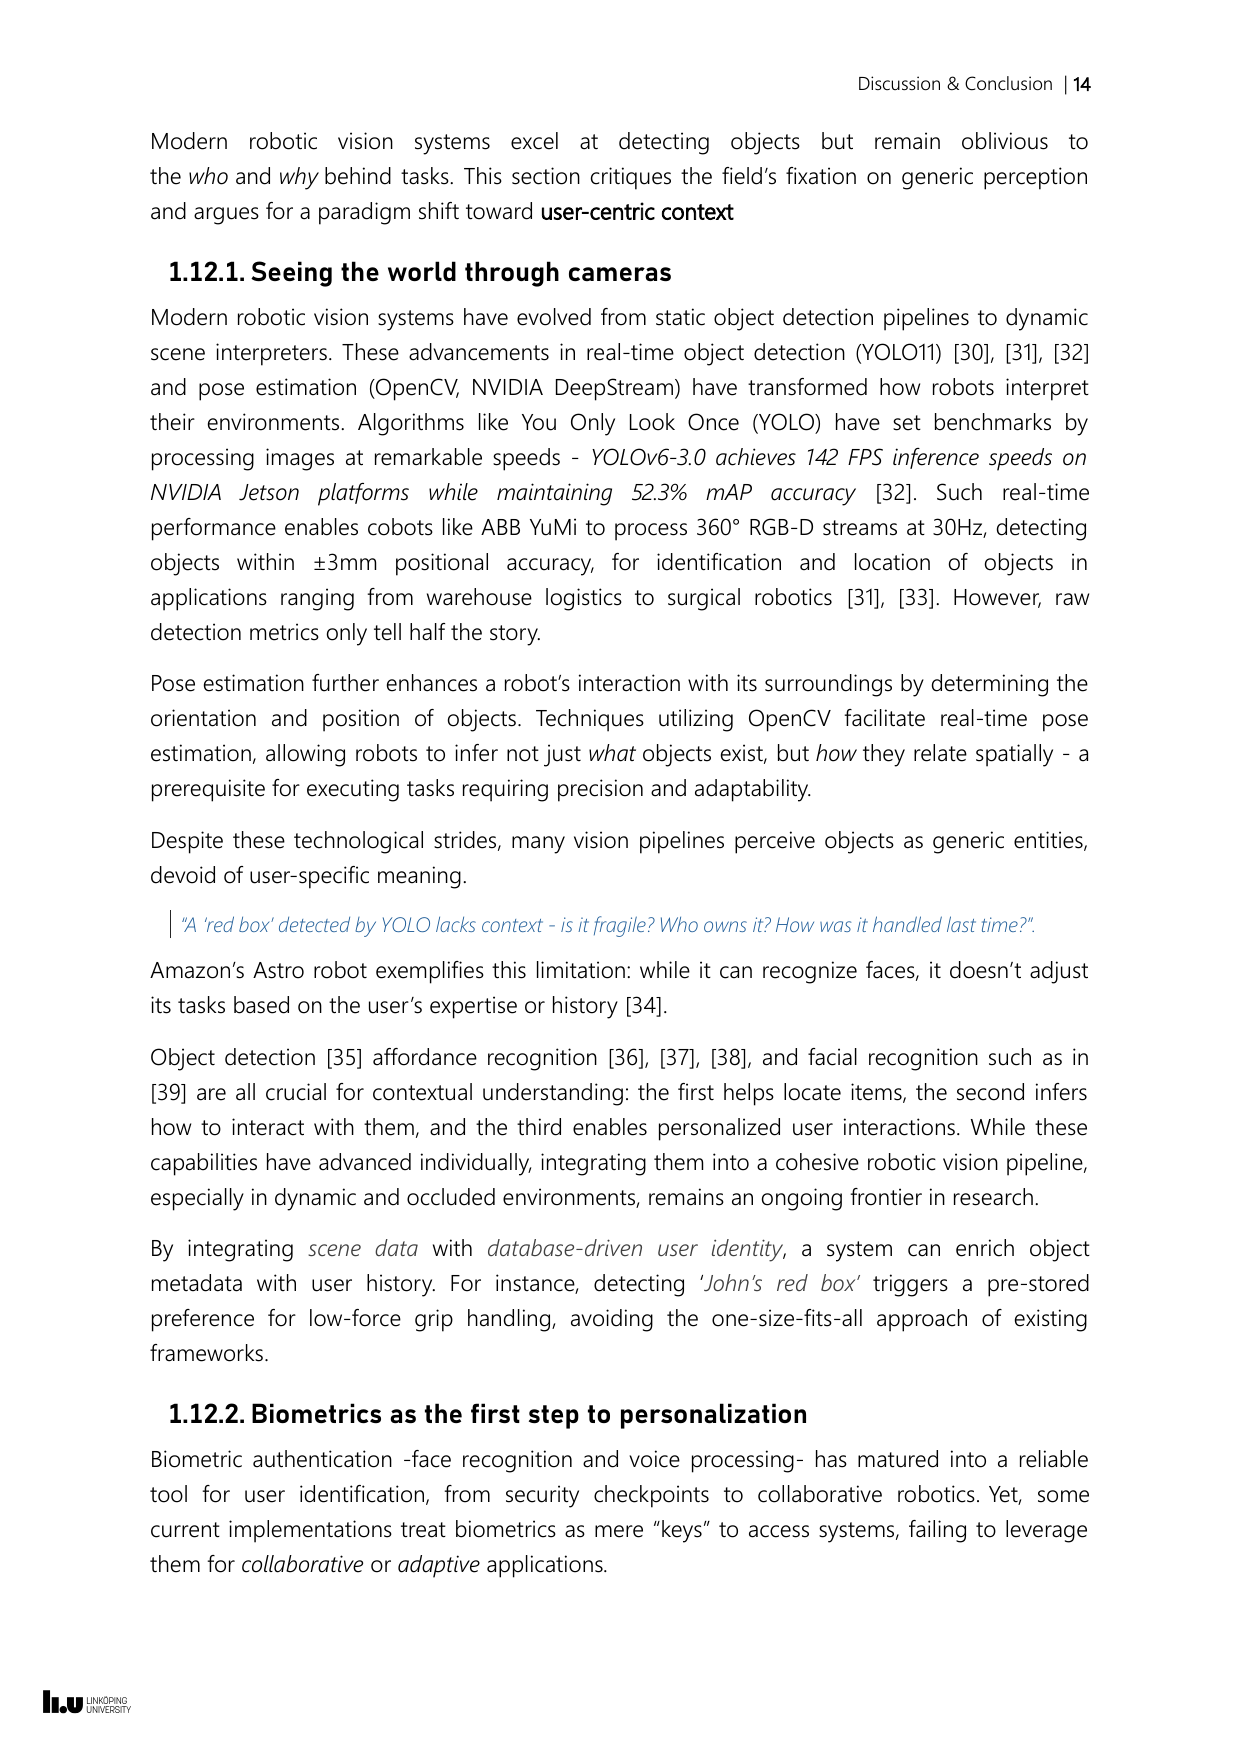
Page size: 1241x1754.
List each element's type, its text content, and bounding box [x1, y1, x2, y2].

subtitle Biometrics as the first step to personalization [168, 1397, 1090, 1429]
picture [36, 1683, 138, 1720]
text Object detection [35] affordance recognition [36], [37], [38], and facial recognition such as in [39] are all crucial for contextual understanding: the first helps locate items, the second infers how to interact with them, and the third enables personalized user interactions. While these capabilities have advanced individually, integrating them into a cohesive robotic vision pipeline, especially in dynamic and occluded environments, remains an ongoing frontier in research. [150, 1040, 1090, 1211]
text “A ‘red box’ detected by YOLO lacks context - is it fragile? Who owns it? How was it handled last time?”. [171, 910, 1090, 938]
text Modern robotic vision systems have evolved from static object detection pipelines to dynamic scene interpreters. These advancements in real-time object detection (YOLO11) [30], [31], [32] and pose estimation (OpenCV, NVIDIA DeepStream) have transformed how robots interpret their environments. Algorithms like You Only Look Once (YOLO) have set benchmarks by processing images at remarkable speeds - YOLOv6-3.0 achieves 142 FPS inference speeds on NVIDIA Jetson platforms while maintaining 52.3% mAP accuracy [32]. Such real-time performance enables cobots like ABB YuMi to process 360° RGB-D streams at 30Hz, detecting objects within ±3mm positional accuracy, for identification and location of objects in applications ranging from warehouse logistics to surgical robotics [31], [33]. However, raw detection metrics only tell half the story. [150, 300, 1090, 646]
text Modern robotic vision systems excel at detecting objects but remain oblivious to the who and why behind tasks. This section critiques the field’s fixation on generic perception and argues for a paradigm shift toward user-centric context [150, 124, 1090, 225]
subtitle Seeing the world through cameras [168, 254, 1090, 287]
text By integrating scene data with database-driven user identity, a system can enrich object metadata with user history. For instance, detecting ‘John’s red box’ triggers a pre-stored preference for low-force grip handling, avoiding the one-size-fits-all approach of existing frameworks. [150, 1232, 1090, 1367]
text Biometric authentication -face recognition and voice processing- has matured into a reliable tool for user identification, from security checkpoints to collaborative robotics. Yet, some current implementations treat biometrics as mere “keys” to access systems, failing to leverage them for collaborative or adaptive applications. [150, 1443, 1090, 1578]
text Amazon’s Astro robot exemplifies this limitation: while it can recognize faces, it doesn’t adjust its tasks based on the user’s expertise or history [34]. [150, 954, 1090, 1019]
text Pose estimation further enhances a robot’s interaction with its surroundings by determining the orientation and position of objects. Techniques utilizing OpenCV facilitate real-time pose estimation, allowing robots to infer not just what objects exist, but how they relate spatially - a prerequisite for executing tasks requiring precision and adaptability. [150, 667, 1090, 802]
text Despite these technological strides, many vision pipelines perceive objects as generic entities, devoid of user-specific meaning. [150, 823, 1090, 889]
